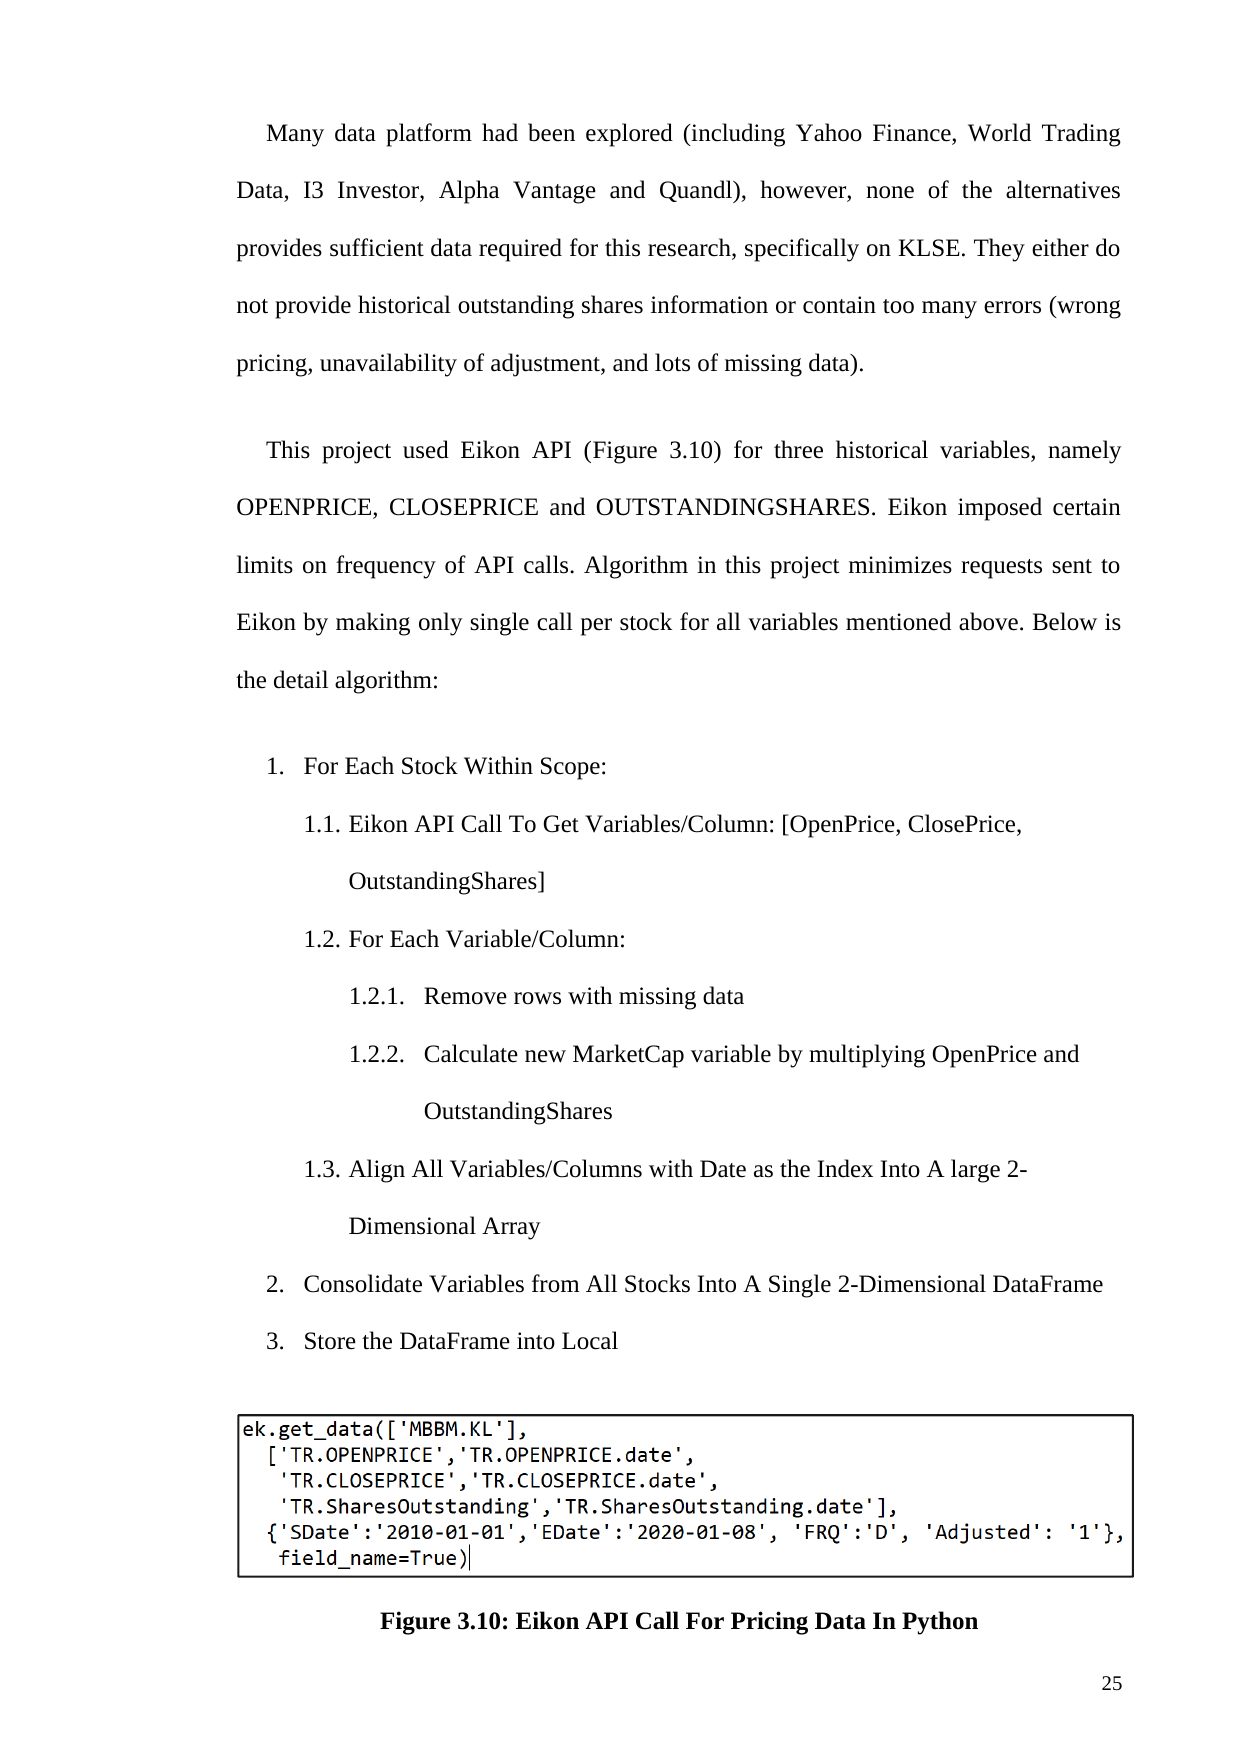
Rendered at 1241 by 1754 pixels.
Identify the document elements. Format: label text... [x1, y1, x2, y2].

list Consolidate Variables from All Stocks Into A Single 2-Dimensional DataFrame [266, 1269, 1122, 1298]
list Align All Variables/Columns with Date as the Index Into A large 2-Dimensional Array [303, 1154, 1122, 1240]
list For Each Stock Within Scope: [266, 751, 1122, 780]
list For Each Variable/Column: [303, 924, 1122, 953]
text Figure 3.3: Eikon API Call For Pricing Data In Python [236, 1606, 1122, 1634]
picture [240, 1417, 1131, 1575]
text Many data platform had been explored (including Yahoo Finance, World Trading Data, I3 Investor, Alpha Vantage and Quandl), however, none of the alternatives provides sufficient data required for this research, specifically on KLSE. They either do not provide historical outstanding shares information or contain too many errors (wrong pricing, unavailability of adjustment, and lots of missing data). [236, 118, 1122, 377]
list Store the DataFrame into Local [266, 1326, 1122, 1355]
list Remove rows with missing data [349, 981, 1122, 1010]
list Calculate new MarketCap variable by multiplying OpenPrice and OutstandingShares [349, 1039, 1122, 1125]
list Eikon API Call To Get Variables/Column: [OpenPrice, ClosePrice, OutstandingShares] [303, 809, 1122, 895]
